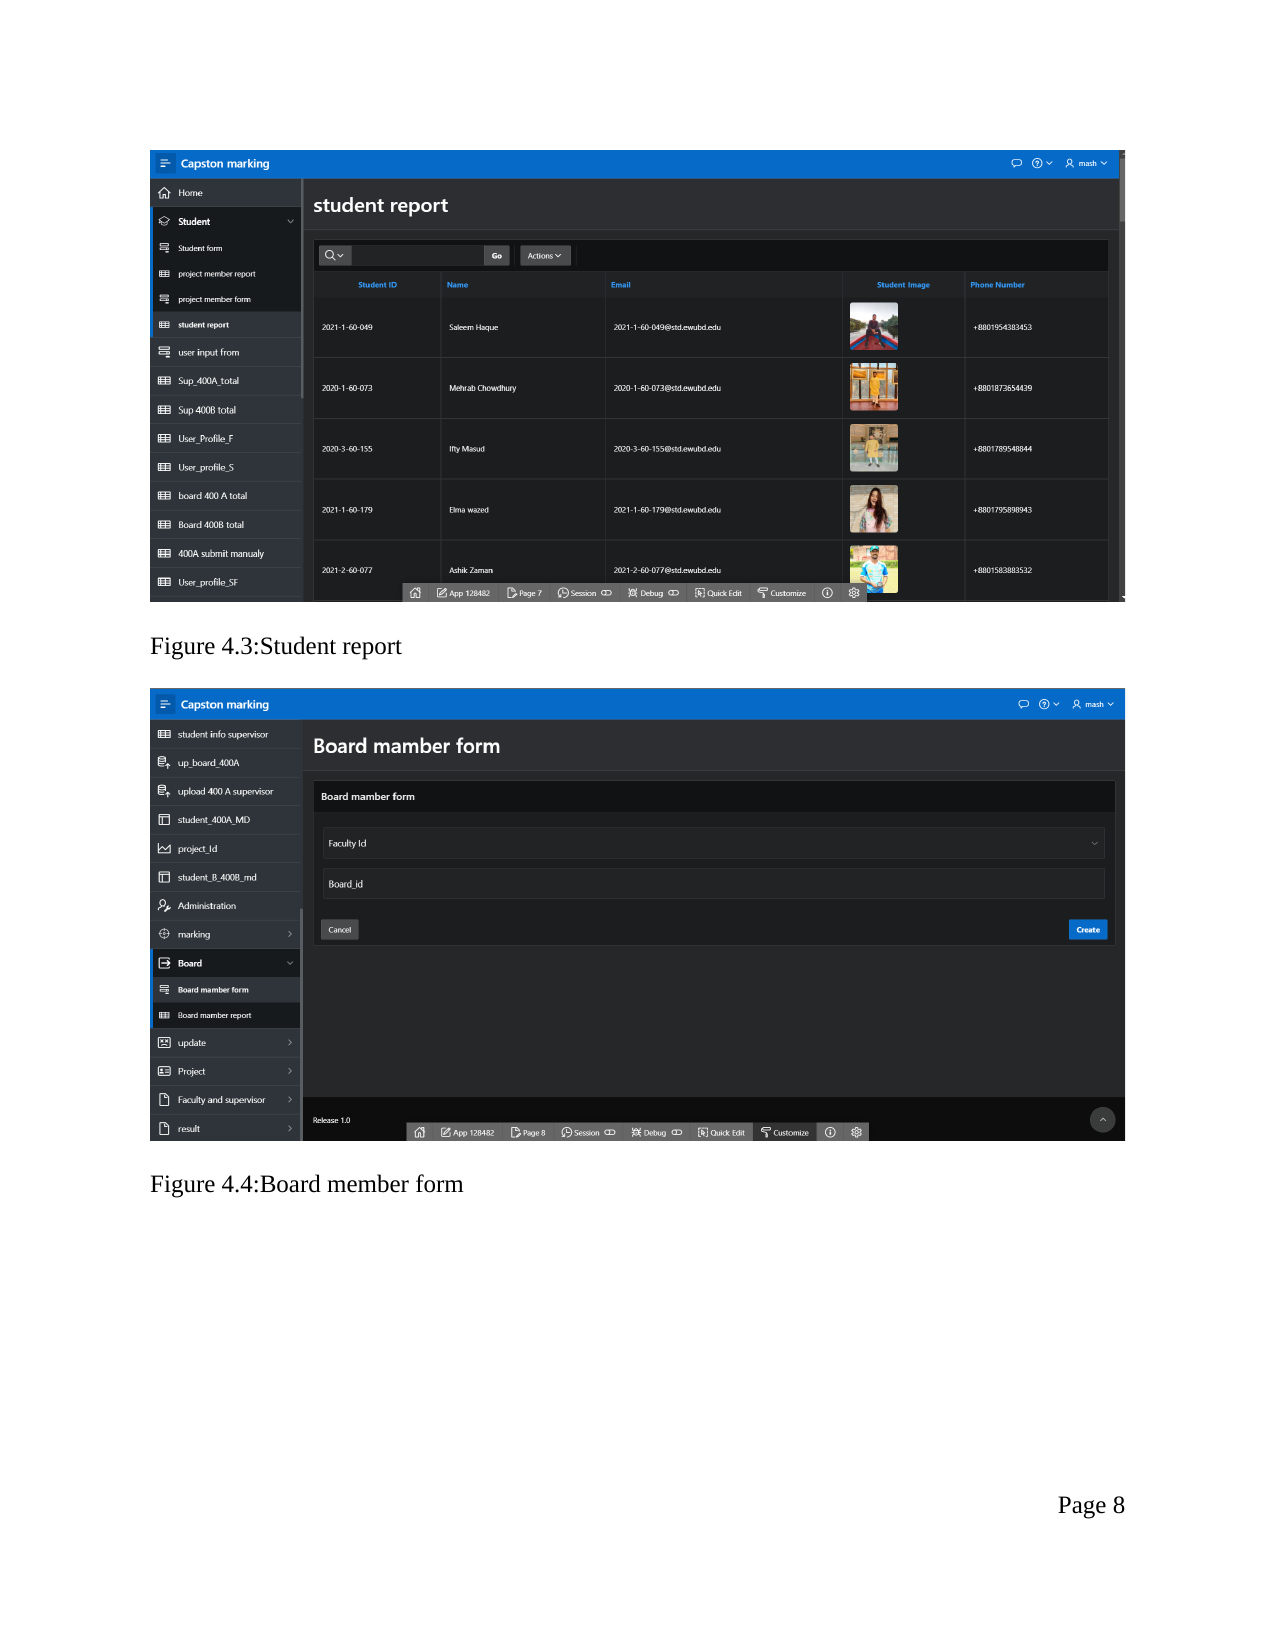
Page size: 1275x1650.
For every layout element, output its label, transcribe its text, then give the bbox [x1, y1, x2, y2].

picture [150, 150, 1125, 602]
picture [150, 688, 1125, 1141]
text Figure 4.3:Student report [150, 631, 1125, 659]
text Figure 4.4:Board member form [150, 1169, 1125, 1198]
